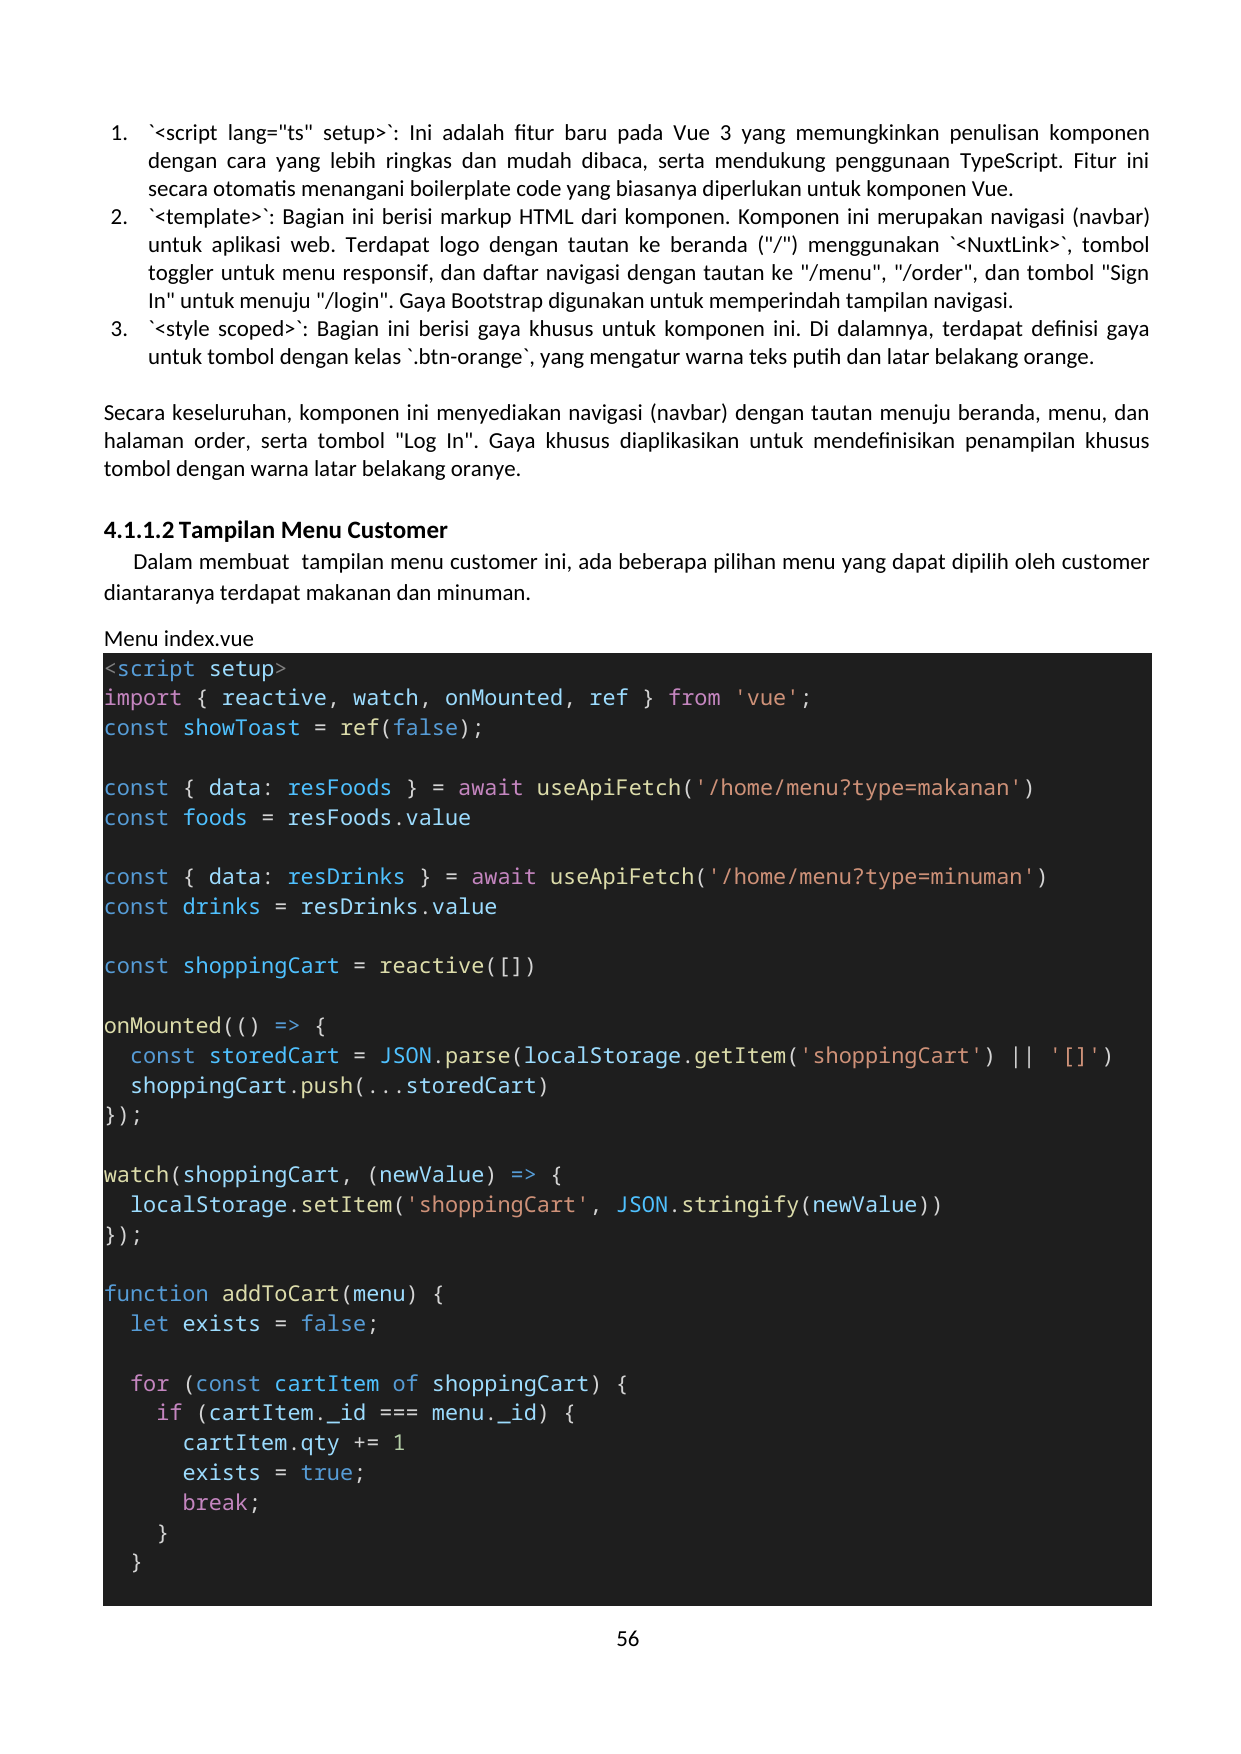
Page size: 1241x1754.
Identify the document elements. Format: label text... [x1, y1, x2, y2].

text exists = true; [103, 1457, 1152, 1487]
text import { reactive, watch, onMounted, ref } from 'vue'; [103, 682, 1152, 712]
text }); [103, 1219, 1152, 1248]
text }); [103, 1099, 1152, 1129]
text cartItem.qty += 1 [103, 1427, 1152, 1457]
text shoppingCart.push(...storedCart) [103, 1070, 1152, 1099]
text Dalam membuat tampilan menu customer ini, ada beberapa pilihan menu yang dapat dipilih oleh customer diantaranya terdapat makanan dan minuman. [103, 547, 1152, 606]
text const showToast = ref(false); [103, 712, 1152, 742]
text onMounted(() => { [103, 1010, 1152, 1040]
text function addToCart(menu) { [103, 1278, 1152, 1308]
text localStorage.setItem('shoppingCart', JSON.stringify(newValue)) [103, 1189, 1152, 1219]
text watch(shoppingCart, (newValue) => { [103, 1159, 1152, 1189]
text const shoppingCart = reactive([]) [103, 951, 1152, 980]
text } [103, 1546, 1152, 1576]
list `<template>`: Bagian ini berisi markup HTML dari komponen. Komponen ini merupakan navigasi (navbar) untuk aplikasi web. Terdapat logo dengan tautan ke beranda ("/") menggunakan `<NuxtLink>`, tombol toggler untuk menu responsif, dan daftar navigasi dengan tautan ke "/menu", "/order", dan tombol "Sign In" untuk menuju "/login". Gaya Bootstrap digunakan untuk memperindah tampilan navigasi. [110, 202, 1152, 314]
text const { data: resFoods } = await useApiFetch('/home/menu?type=makanan') [103, 772, 1152, 802]
text } [103, 1517, 1152, 1546]
list `<style scoped>`: Bagian ini berisi gaya khusus untuk komponen ini. Di dalamnya, terdapat definisi gaya untuk tombol dengan kelas `.btn-orange`, yang mengatur warna teks putih dan latar belakang orange. [110, 314, 1152, 370]
text for (const cartItem of shoppingCart) { [103, 1368, 1152, 1397]
text const { data: resDrinks } = await useApiFetch('/home/menu?type=minuman') [103, 861, 1152, 891]
subtitle Tampilan Menu Customer [103, 514, 1152, 545]
text let exists = false; [103, 1308, 1152, 1338]
text Secara keseluruhan, komponen ini menyediakan navigasi (navbar) dengan tautan menuju beranda, menu, dan halaman order, serta tombol "Log In". Gaya khusus diaplikasikan untuk mendefinisikan penampilan khusus tombol dengan warna latar belakang oranye. [103, 398, 1152, 482]
text Menu index.vue [103, 624, 1152, 653]
list `<script lang="ts" setup>`: Ini adalah fitur baru pada Vue 3 yang memungkinkan penulisan komponen dengan cara yang lebih ringkas dan mudah dibaca, serta mendukung penggunaan TypeScript. Fitur ini secara otomatis menangani boilerplate code yang biasanya diperlukan untuk komponen Vue. [110, 118, 1152, 202]
text <script setup> [103, 653, 1152, 682]
text const foods = resFoods.value [103, 802, 1152, 831]
text if (cartItem._id === menu._id) { [103, 1397, 1152, 1427]
text const drinks = resDrinks.value [103, 891, 1152, 921]
text const storedCart = JSON.parse(localStorage.getItem('shoppingCart') || '[]') [103, 1040, 1152, 1070]
text break; [103, 1487, 1152, 1517]
